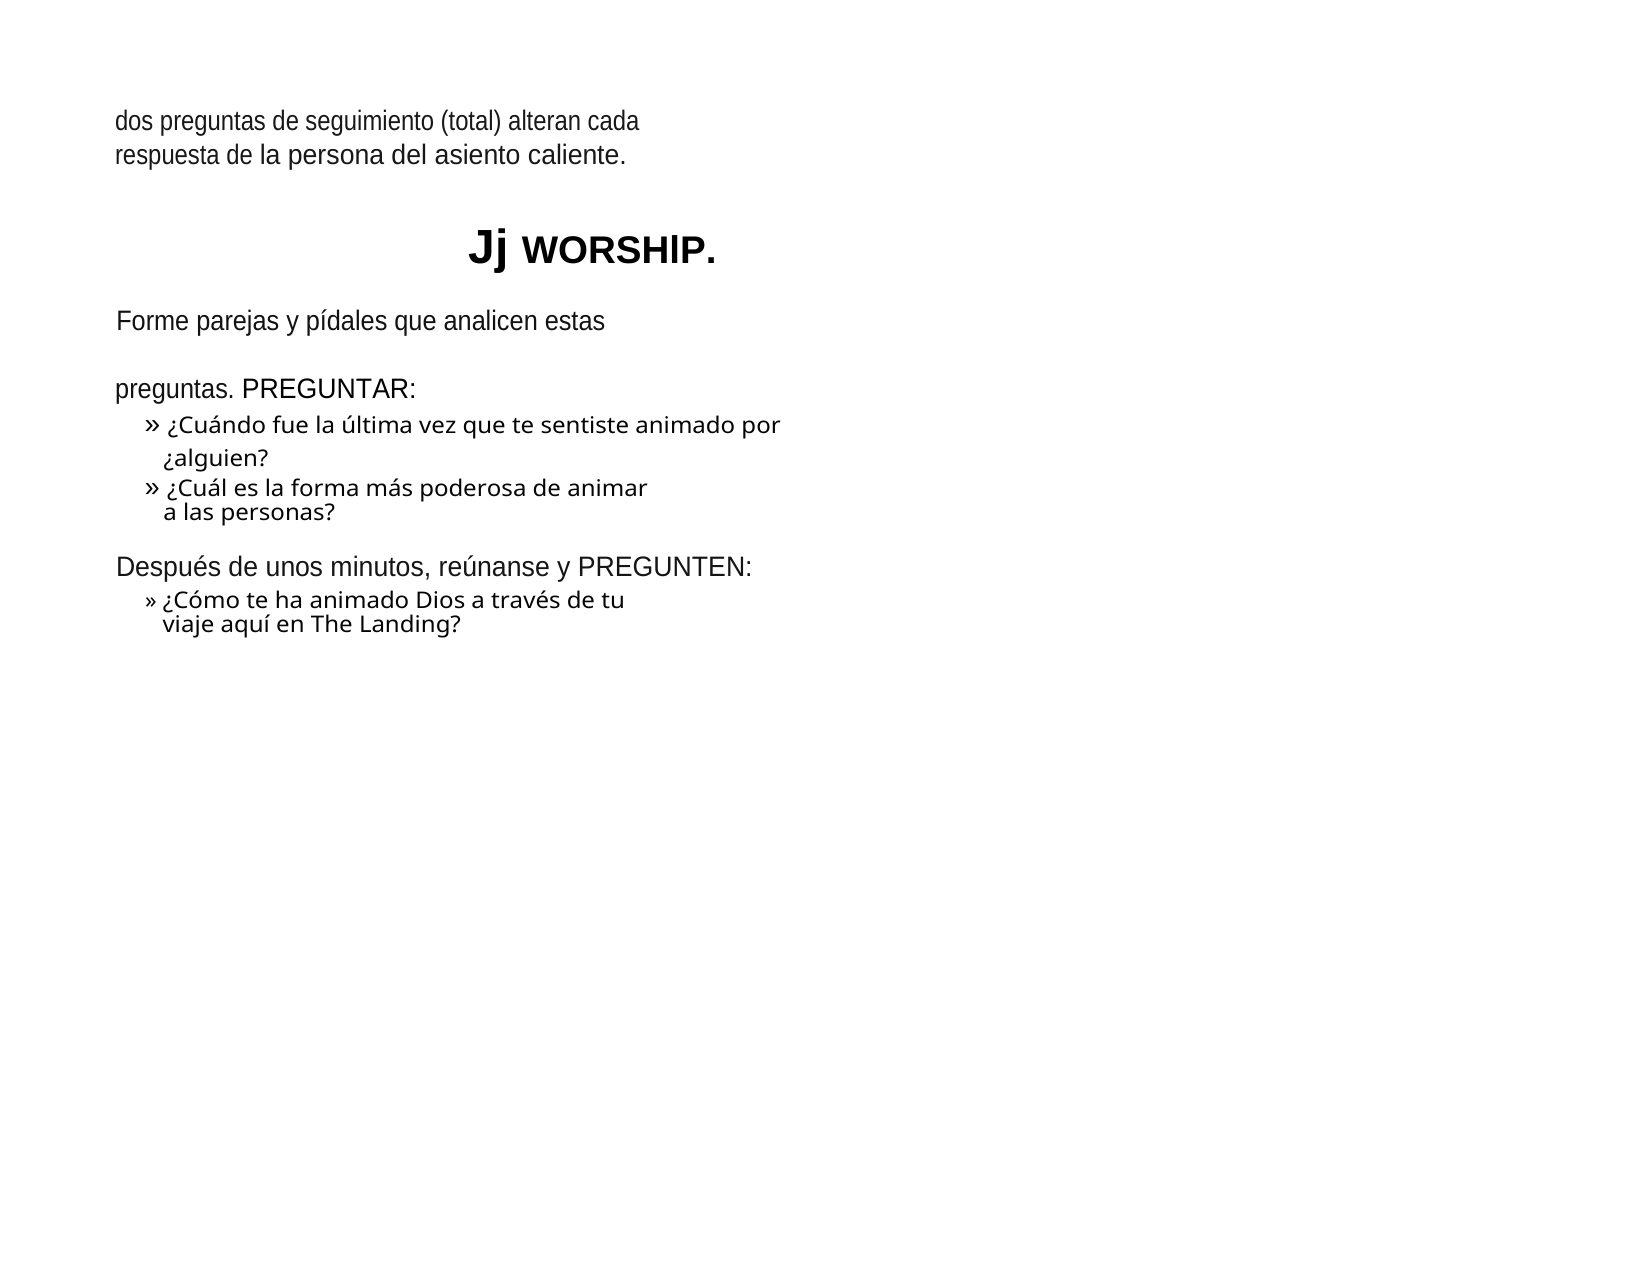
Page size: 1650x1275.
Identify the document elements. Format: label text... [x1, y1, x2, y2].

text » ¿Cómo te ha animado Dios a través de tu viaje aquí en The Landing? [145, 587, 662, 639]
text » ¿Cuál es la forma más poderosa de animar a las personas? [144, 474, 662, 527]
subtitle Después de unos minutos, reúnanse y PREGUNTEN: [116, 551, 809, 583]
text » ¿Cuándo fue la última vez que te sentiste animado por [144, 412, 809, 439]
text ¿alguien? [163, 439, 809, 473]
text Forme parejas y pídales que analicen estas preguntas. PREGUNTAR: [115, 276, 649, 412]
text Jj WORSHlP. [468, 219, 809, 274]
text dos preguntas de seguimiento (total) alteran cada respuesta de la persona del asiento caliente. [115, 104, 662, 171]
